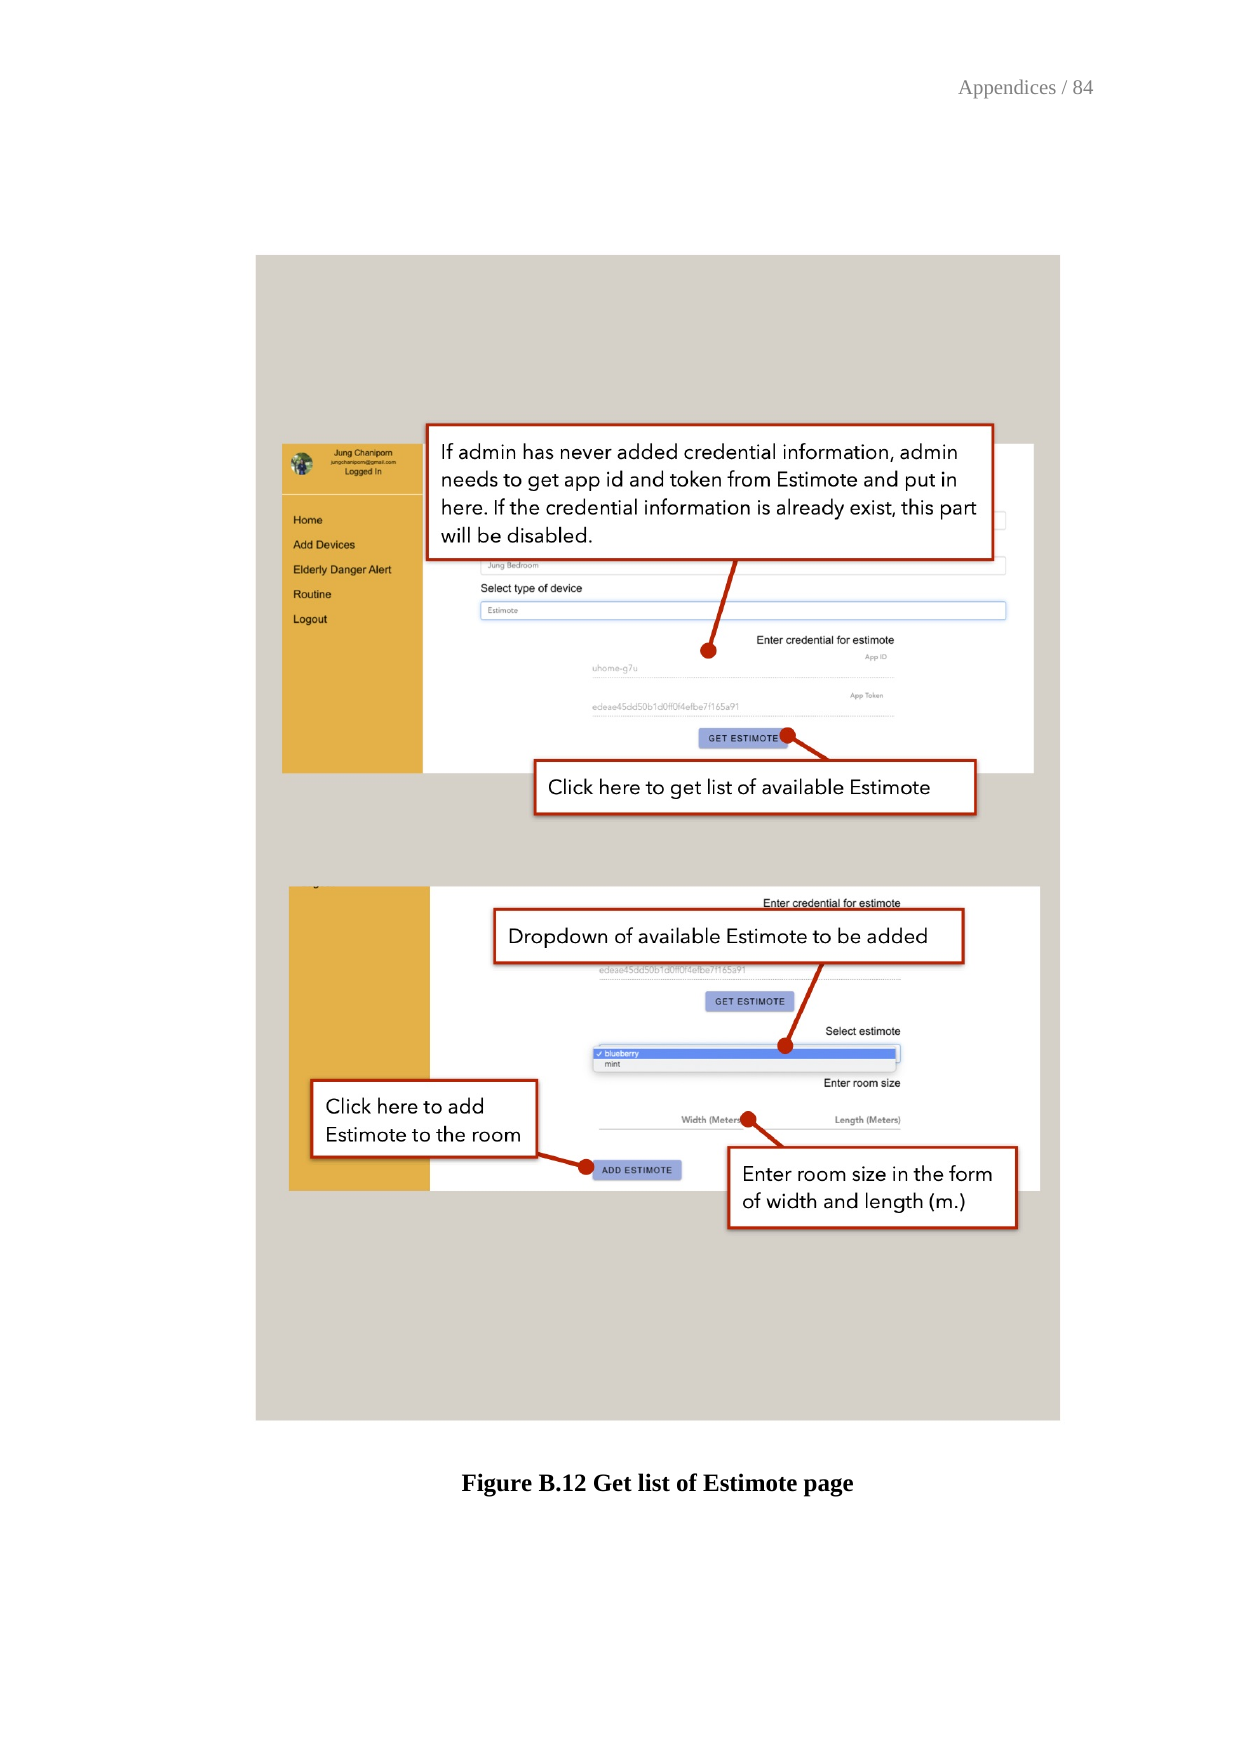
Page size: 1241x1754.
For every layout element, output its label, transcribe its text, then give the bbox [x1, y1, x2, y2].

picture [223, 221, 1092, 1454]
